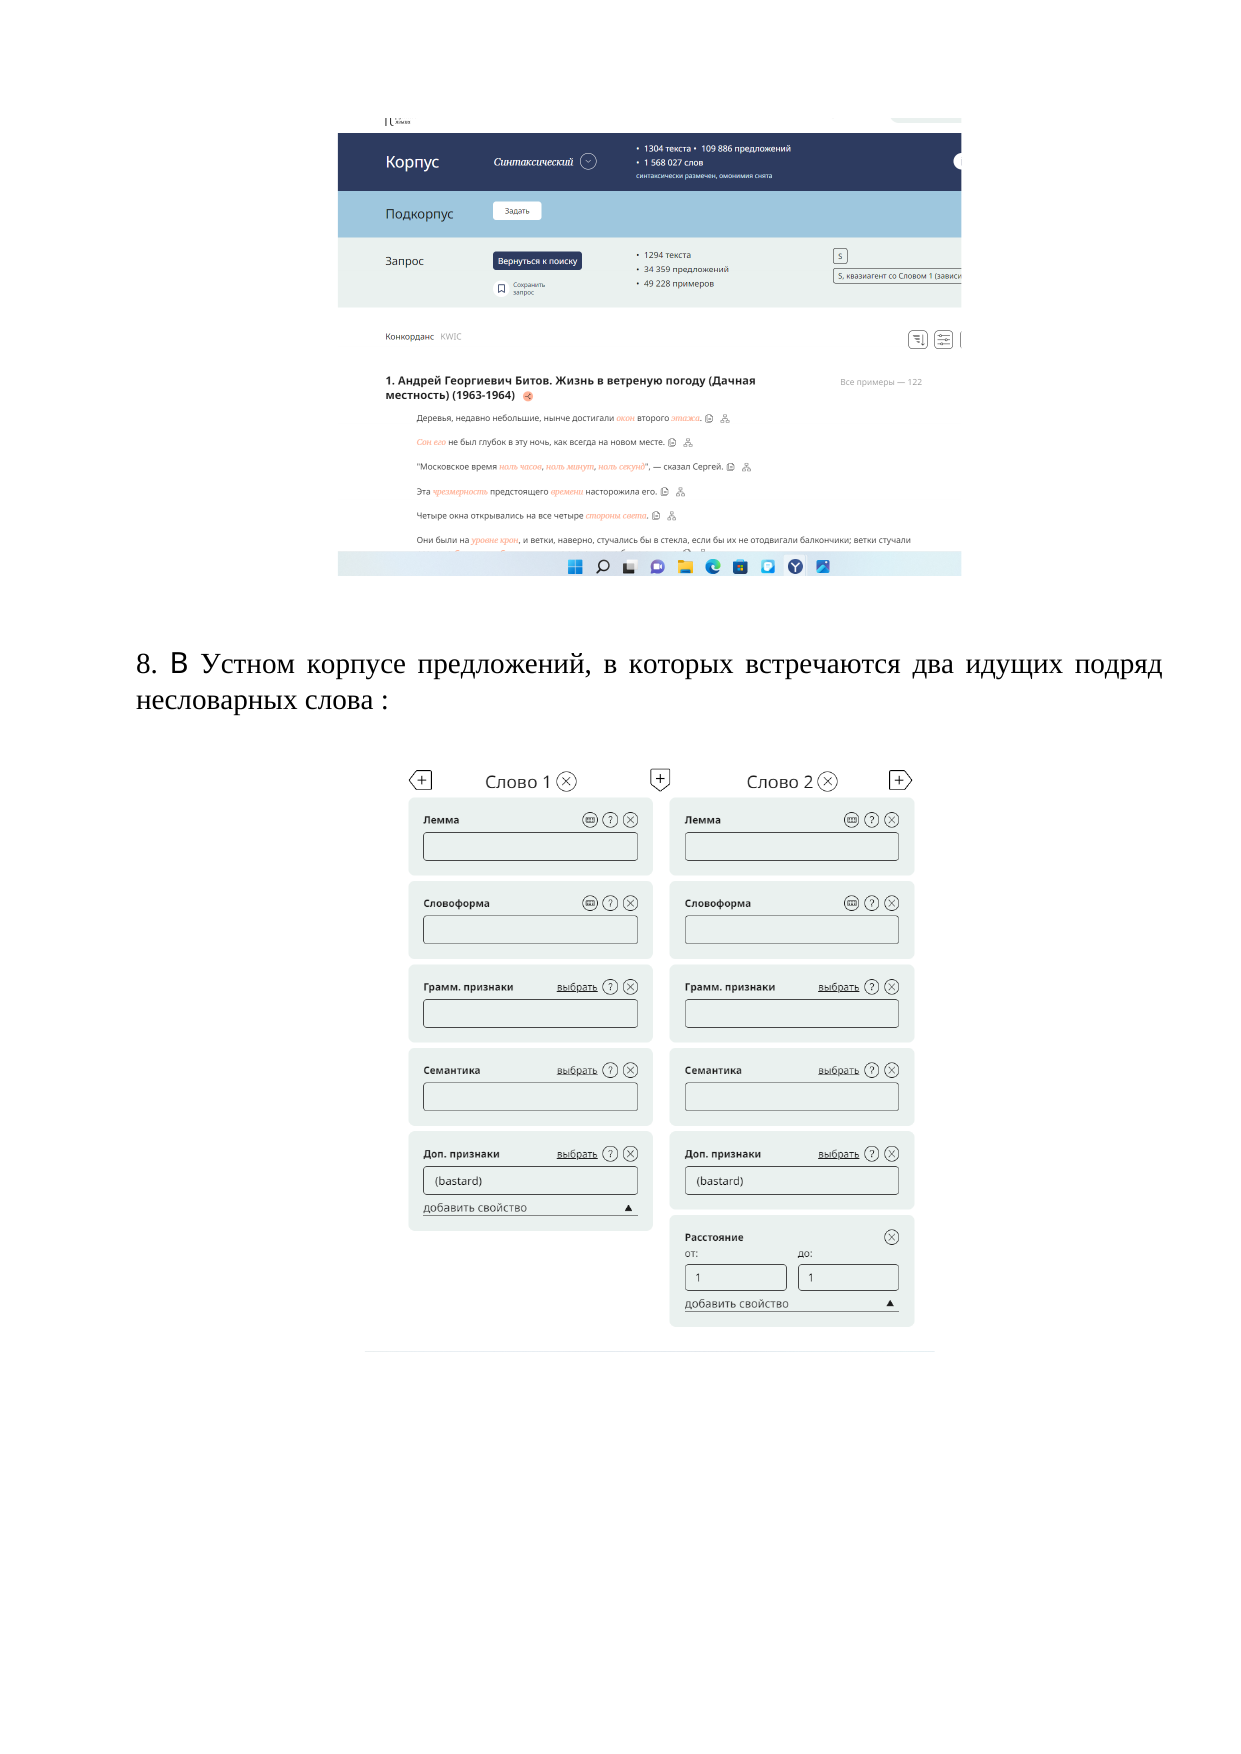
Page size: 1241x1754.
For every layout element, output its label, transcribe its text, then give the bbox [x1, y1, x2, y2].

picture [337, 118, 962, 576]
text 8. В Устном корпусе предложений, в которых встречаются два идущих подряд несловарных слова : [136, 643, 1163, 716]
picture [364, 749, 935, 1352]
